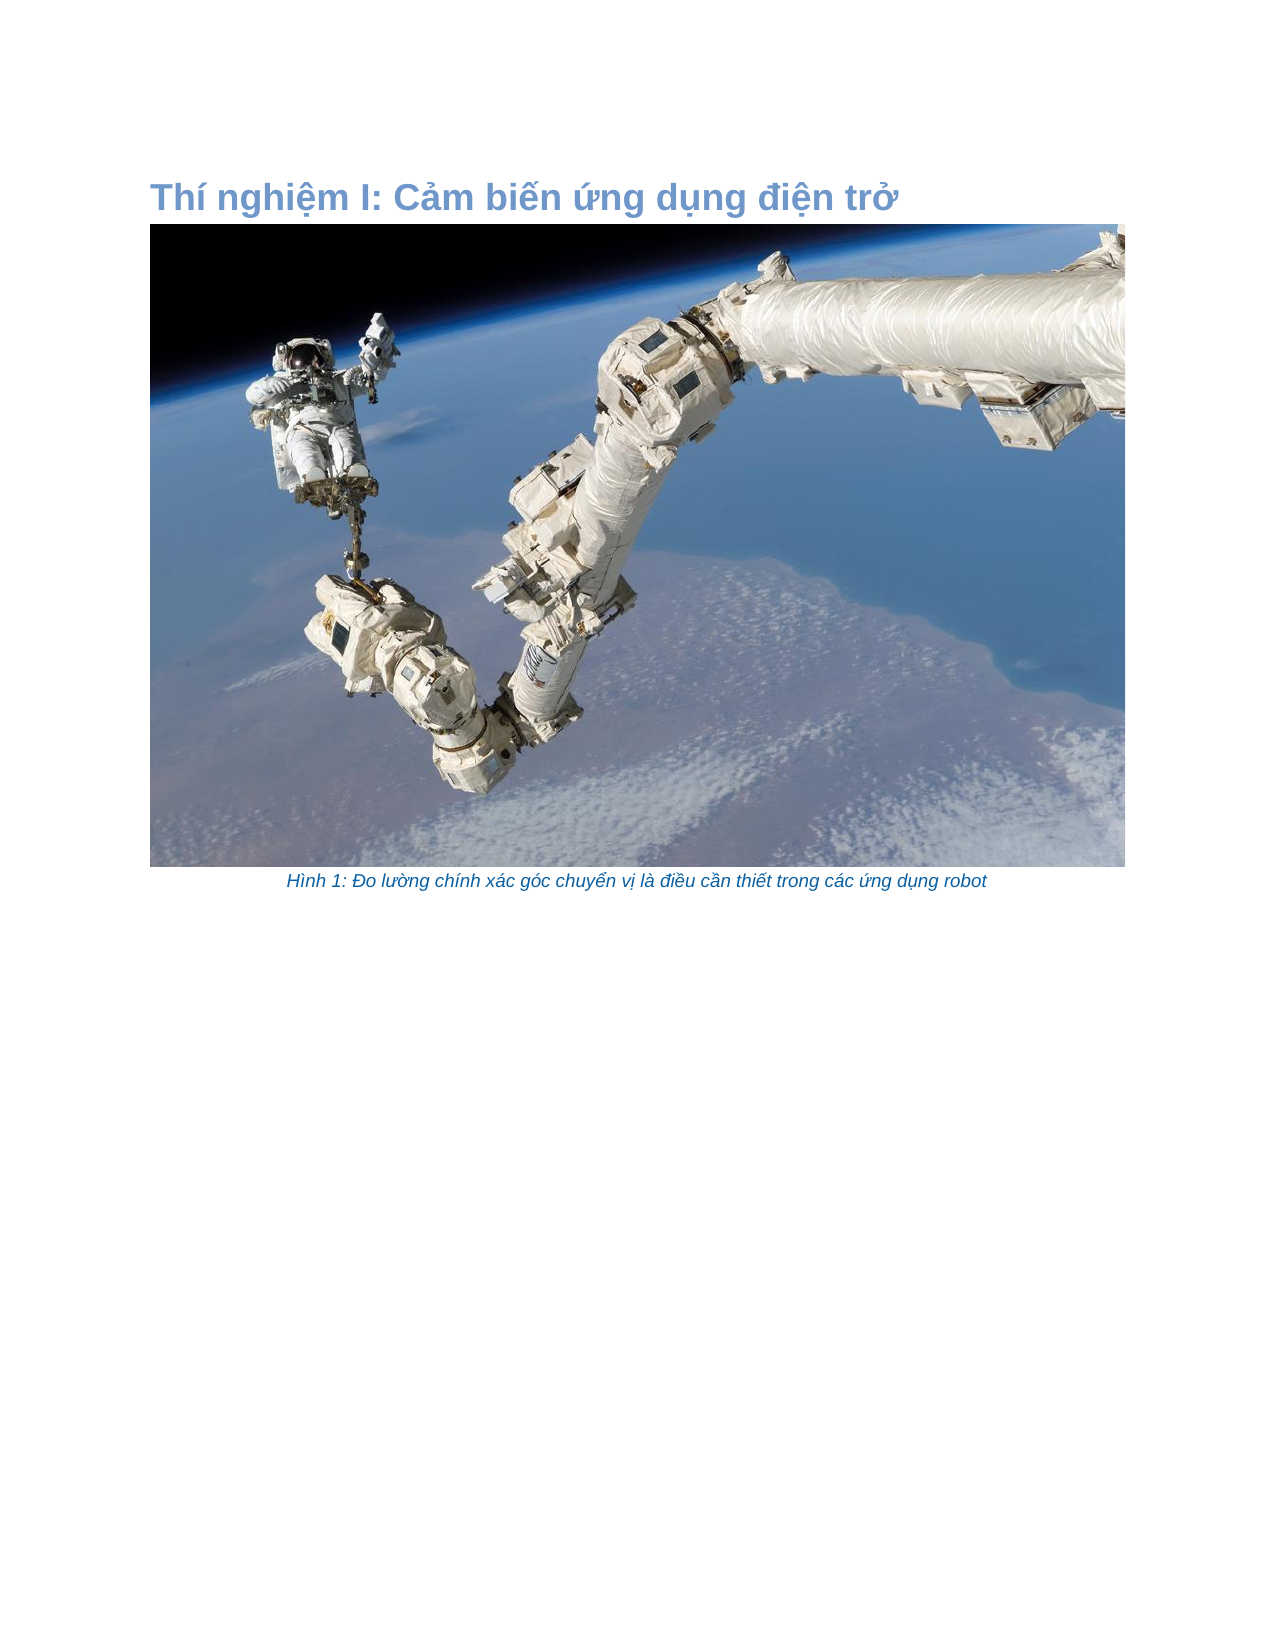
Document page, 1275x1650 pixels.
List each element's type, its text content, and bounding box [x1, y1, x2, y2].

text Hình 1: Đo lường chính xác góc chuyển vị là điều cần thiết trong các ứng dụng robot [150, 870, 1125, 892]
subtitle Thí nghiệm I: Cảm biến ứng dụng điện trở [150, 175, 1125, 218]
picture [150, 224, 1125, 867]
